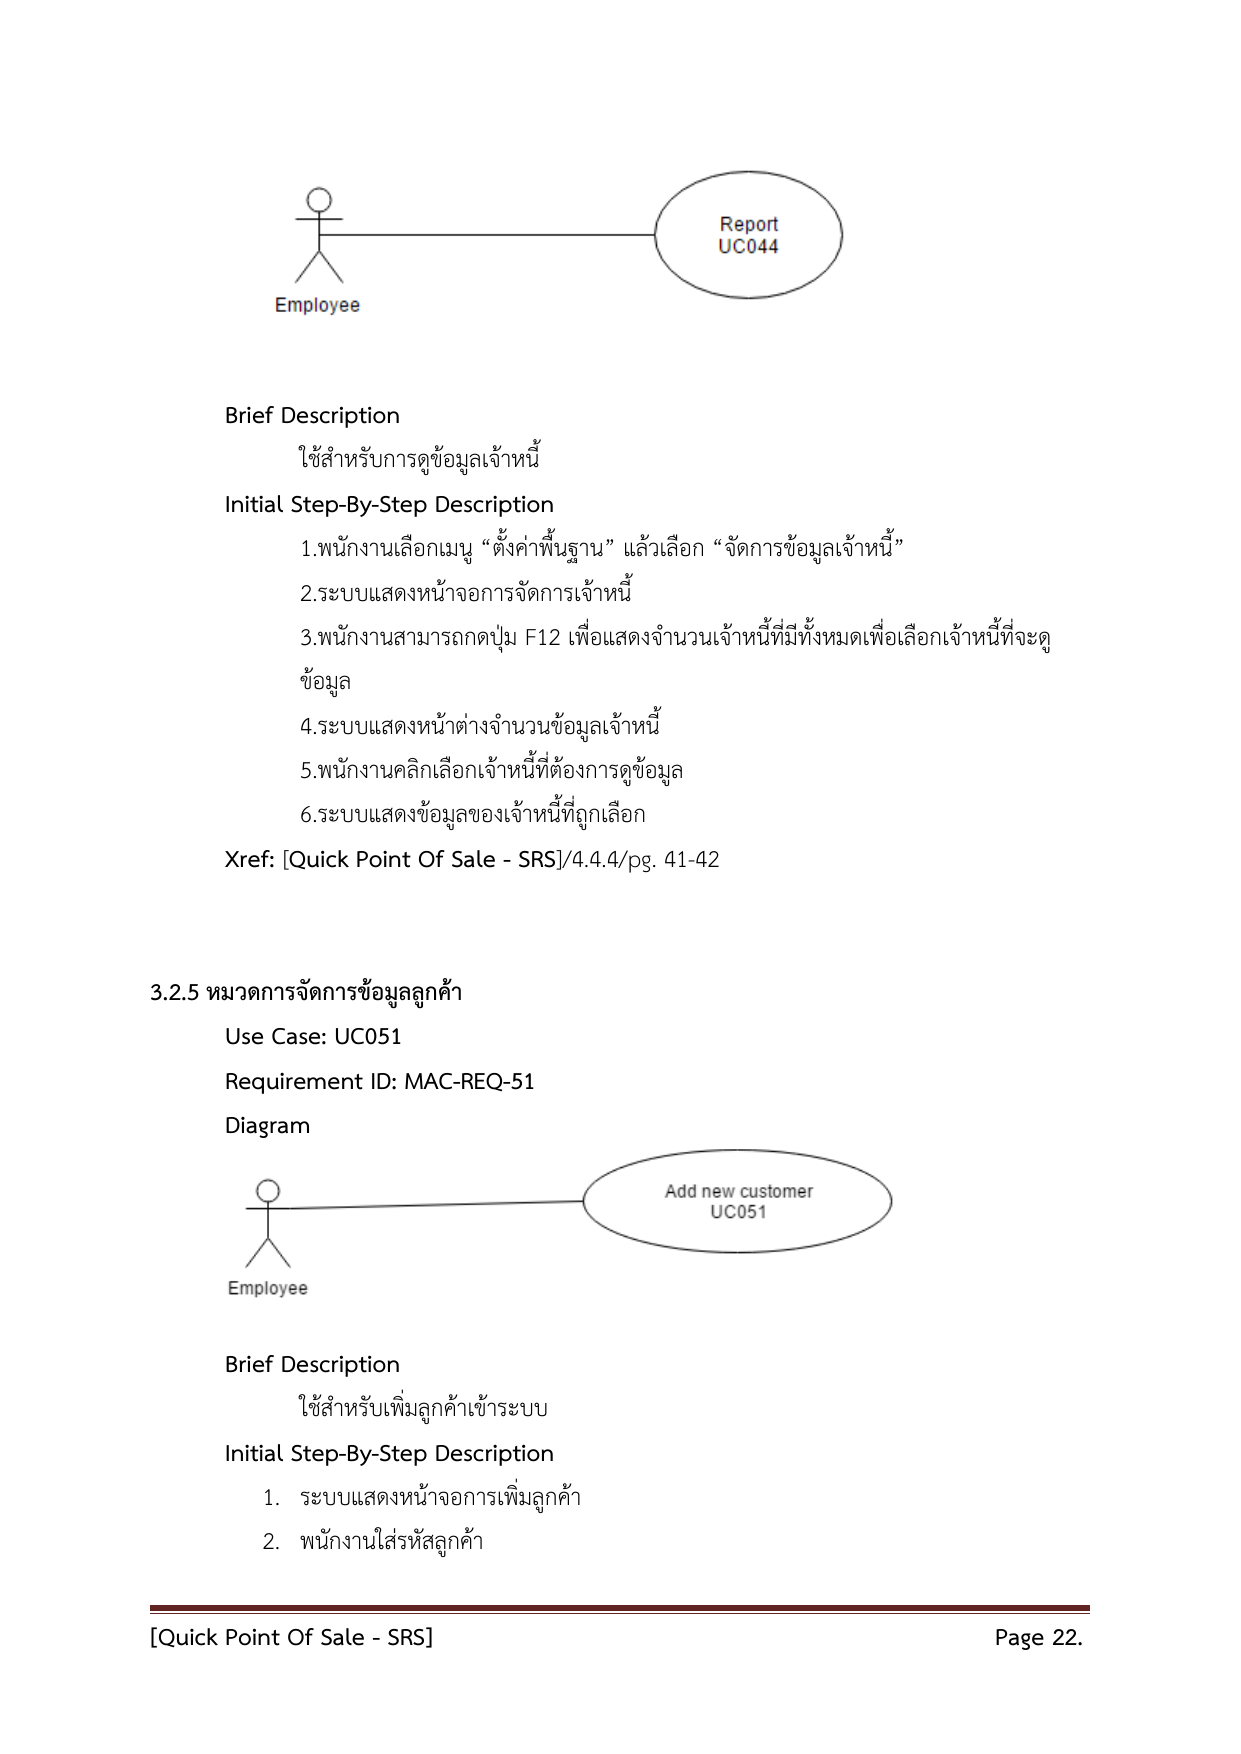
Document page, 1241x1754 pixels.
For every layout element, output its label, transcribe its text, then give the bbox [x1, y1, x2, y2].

text 3.2.5หมวดการจัดการข้อมูลลูกค้า [150, 971, 1090, 1016]
text Brief Description [150, 394, 1090, 439]
text 6.ระบบแสดงข้อมูลของเจ้าหนี้ที่ถูกเลือก [225, 794, 1090, 838]
text Diagram [150, 1104, 1090, 1149]
text Brief Description [150, 1343, 1090, 1387]
text ใช้สำหรับเพิ่มลูกค้าเข้าระบบ [225, 1387, 1090, 1432]
list ระบบแสดงหน้าจอการเพิ่มลูกค้า [262, 1476, 1090, 1521]
text ใช้สำหรับการดูข้อมูลเจ้าหนี้ [225, 439, 1090, 483]
text 5.พนักงานคลิกเลือกเจ้าหนี้ที่ต้องการดูข้อมูล [225, 749, 1090, 794]
text 1.พนักงานเลือกเมนู “ตั้งค่าพื้นฐาน” แล้วเลือก “จัดการข้อมูลเจ้าหนี้” [225, 527, 1090, 572]
text Xref: [Quick Point Of Sale - SRS]/4.4.4/pg. 41-42 [150, 838, 1090, 882]
text Requirement ID: MAC-REQ-51 [150, 1060, 1090, 1104]
list พนักงานใส่รหัสลูกค้า [262, 1521, 1090, 1565]
text Use Case: UC051 [150, 1016, 1090, 1060]
text 3.พนักงานสามารถกดปุ่ม F12 เพื่อแสดงจำนวนเจ้าหนี้ที่มีทั้งหมดเพื่อเลือกเจ้าหนี้ที่จะดูข้อมูล [300, 616, 1090, 705]
text Initial Step-By-Step Description [150, 1432, 1090, 1476]
text 4.ระบบแสดงหน้าต่างจำนวนข้อมูลเจ้าหนี้ [225, 705, 1090, 749]
picture [225, 150, 923, 350]
text Initial Step-By-Step Description [150, 483, 1090, 527]
text 2.ระบบแสดงหน้าจอการจัดการเจ้าหนี้ [225, 572, 1090, 616]
